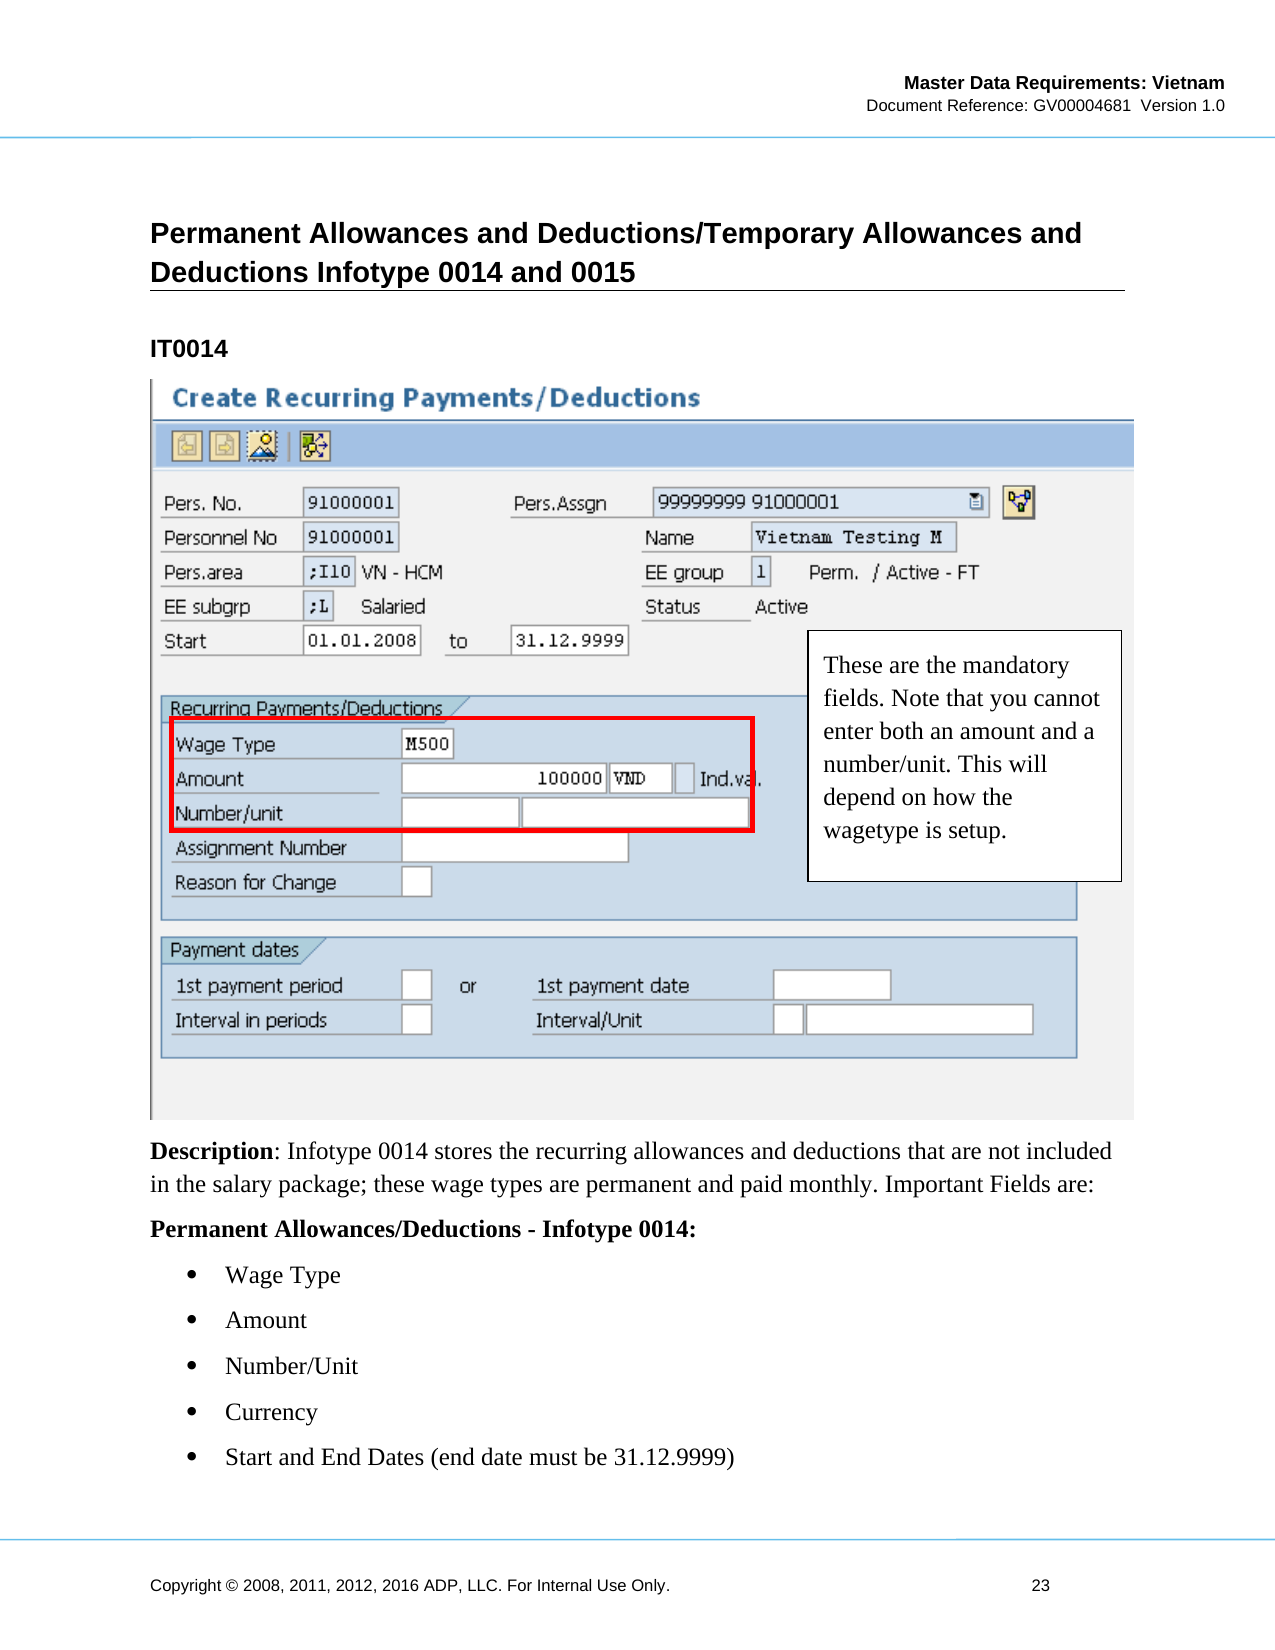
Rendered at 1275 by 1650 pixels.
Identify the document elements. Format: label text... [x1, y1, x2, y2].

list Number/Unit [187, 1351, 1125, 1380]
subtitle Permanent Allowances and Deductions/Temporary Allowances and Deductions Infotype 0014 and 0015 [150, 216, 1125, 290]
subtitle IT0014 [150, 334, 1125, 362]
list Wage Type [187, 1260, 1125, 1289]
text Description: Infotype 0014 stores the recurring allowances and deductions that are not included in the salary package; these wage types are permanent and paid monthly. Important Fields are: [150, 1136, 1125, 1198]
picture [150, 379, 1134, 1120]
list Amount [187, 1306, 1125, 1334]
text Permanent Allowances/Deductions - Infotype 0014: [150, 1214, 1125, 1243]
list Start and End Dates (end date must be 31.12.9999) [187, 1442, 1125, 1471]
list Currency [187, 1397, 1125, 1425]
